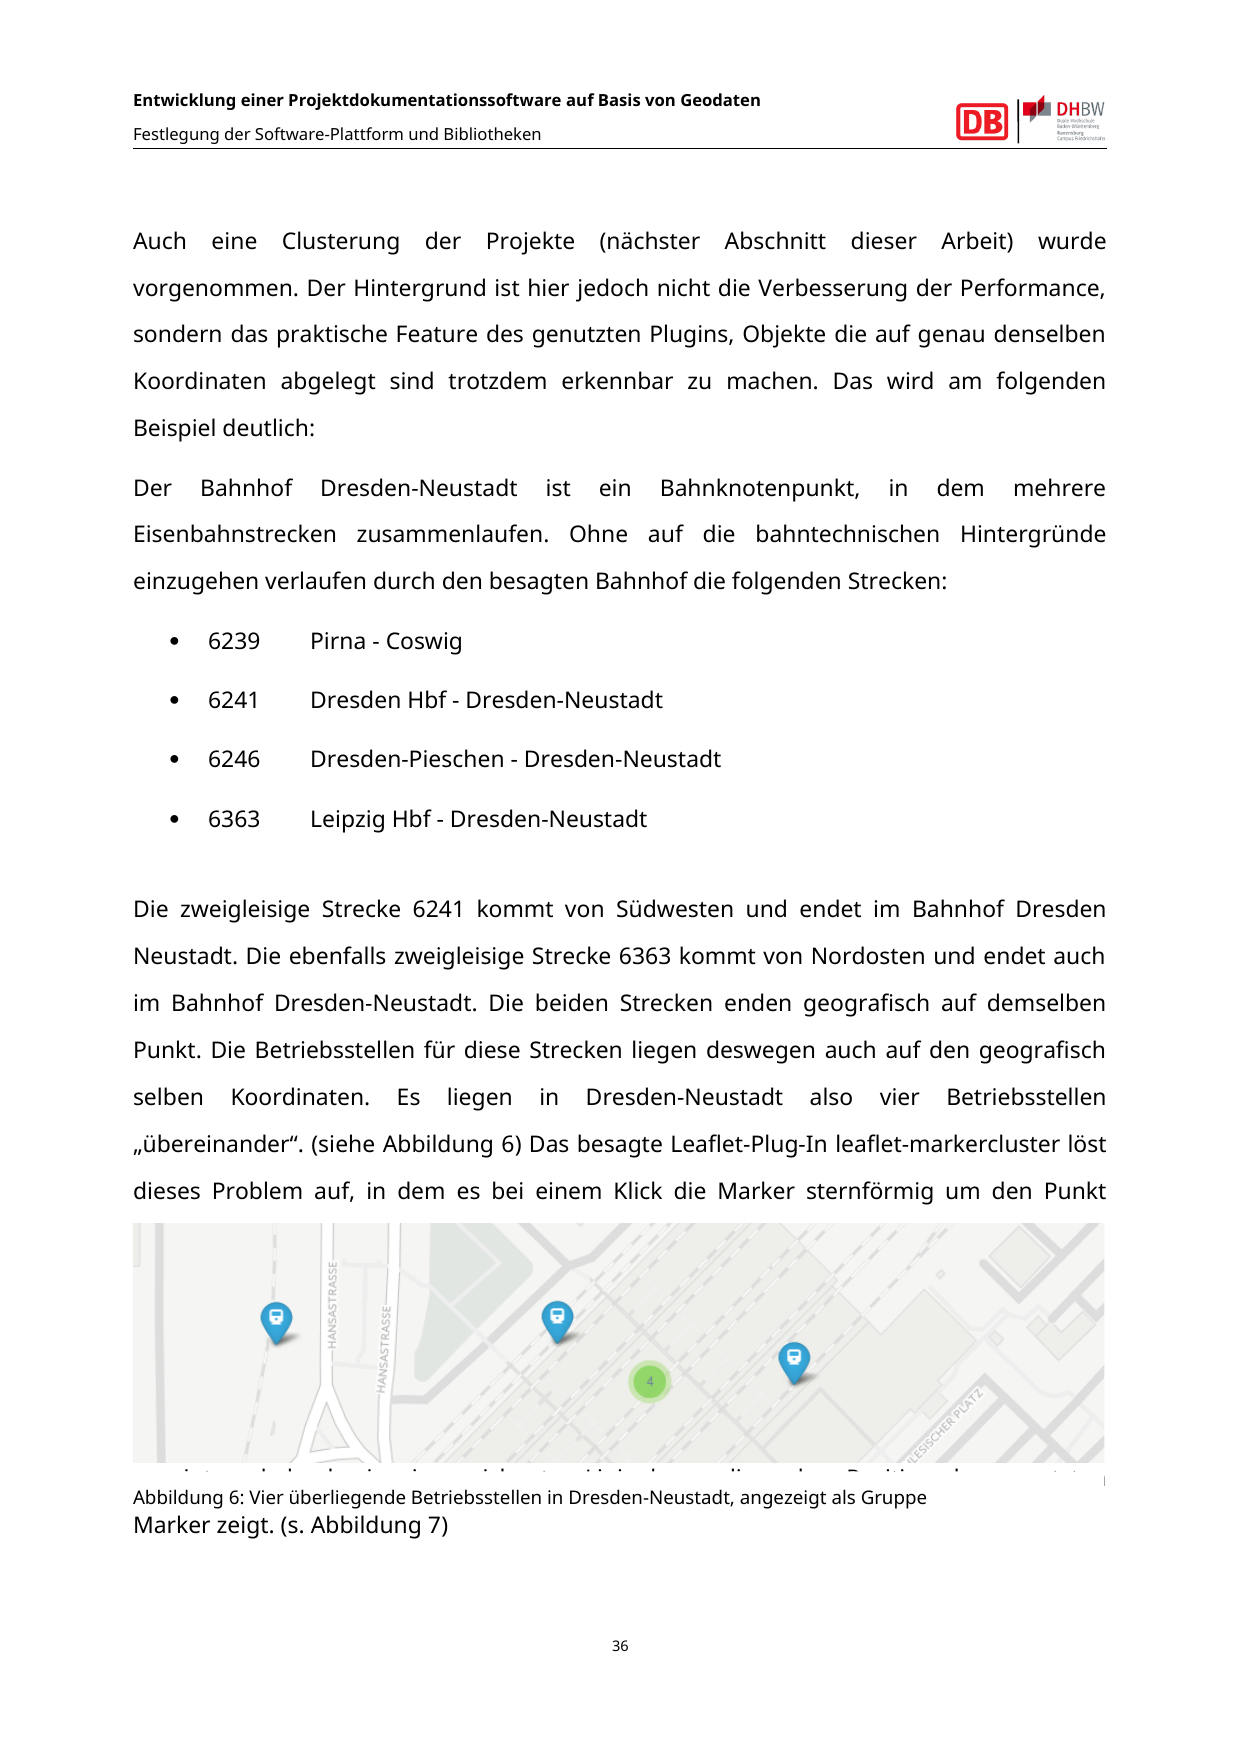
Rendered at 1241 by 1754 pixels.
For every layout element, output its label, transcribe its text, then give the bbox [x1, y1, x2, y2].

picture [1023, 95, 1106, 141]
list 6246 Dresden-Pieschen - Dresden-Neustadt [170, 743, 1107, 775]
list 6239 Pirna - Coswig [170, 625, 1107, 656]
text Der Bahnhof Dresden-Neustadt ist ein Bahnknotenpunkt, in dem mehrere Eisenbahnstrecken zusammenlaufen. Ohne auf die bahntechnischen Hintergründe einzugehen verlaufen durch den besagten Bahnhof die folgenden Strecken: [133, 472, 1107, 597]
text Auch eine Clusterung der Projekte (nächster Abschnitt dieser Arbeit) wurde vorgenommen. Der Hintergrund ist hier jedoch nicht die Verbesserung der Performance, sondern das praktische Feature des genutzten Plugins, Objekte die auf genau denselben Koordinaten abgelegt sind trotzdem erkennbar zu machen. Das wird am folgenden Beispiel deutlich: [133, 225, 1107, 443]
list 6241 Dresden Hbf - Dresden-Neustadt [170, 684, 1107, 715]
list 6363 Leipzig Hbf - Dresden-Neustadt [170, 803, 1107, 834]
picture [132, 1223, 1105, 1463]
picture [956, 103, 1009, 141]
